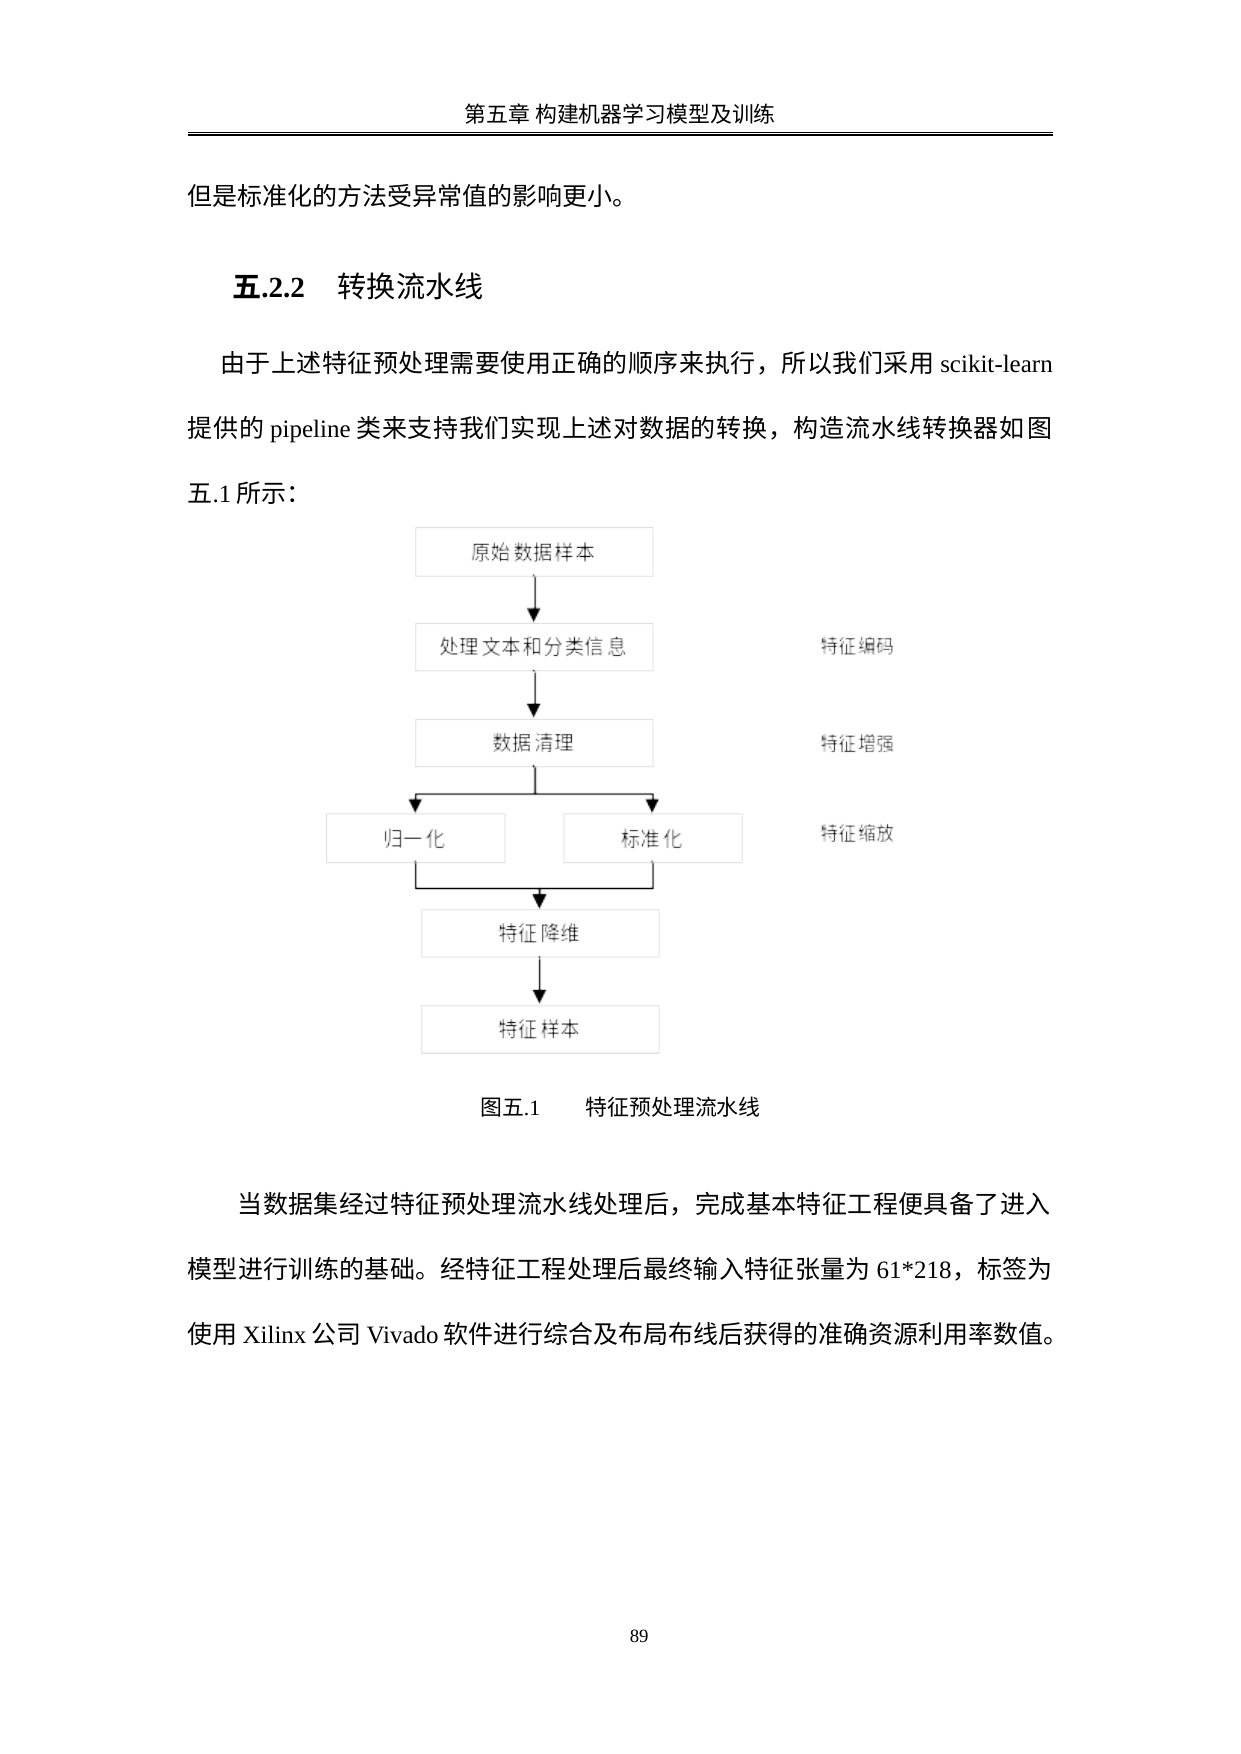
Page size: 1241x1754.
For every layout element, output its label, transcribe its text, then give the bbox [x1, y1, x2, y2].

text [187, 162, 1053, 227]
text 当数据集经过特征预处理流水线处理后，完成基本特征工程便具备了进入模型进行训练的基础。经特征工程处理后最终输入特征张量为61*218，标签为使用Xilinx公司Vivado软件进行综合及布局布线后获得的准确资源利用率数值。 [187, 1170, 1053, 1365]
subtitle 转换流水线 [232, 252, 1053, 317]
text 由于上述特征预处理需要使用正确的顺序来执行，所以我们采用scikit-learn提供的pipeline类来支持我们实现上述对数据的转换，构造流水线转换器如图5.5所示： [187, 329, 1053, 524]
text 特征预处理流水线 [187, 1089, 1053, 1122]
